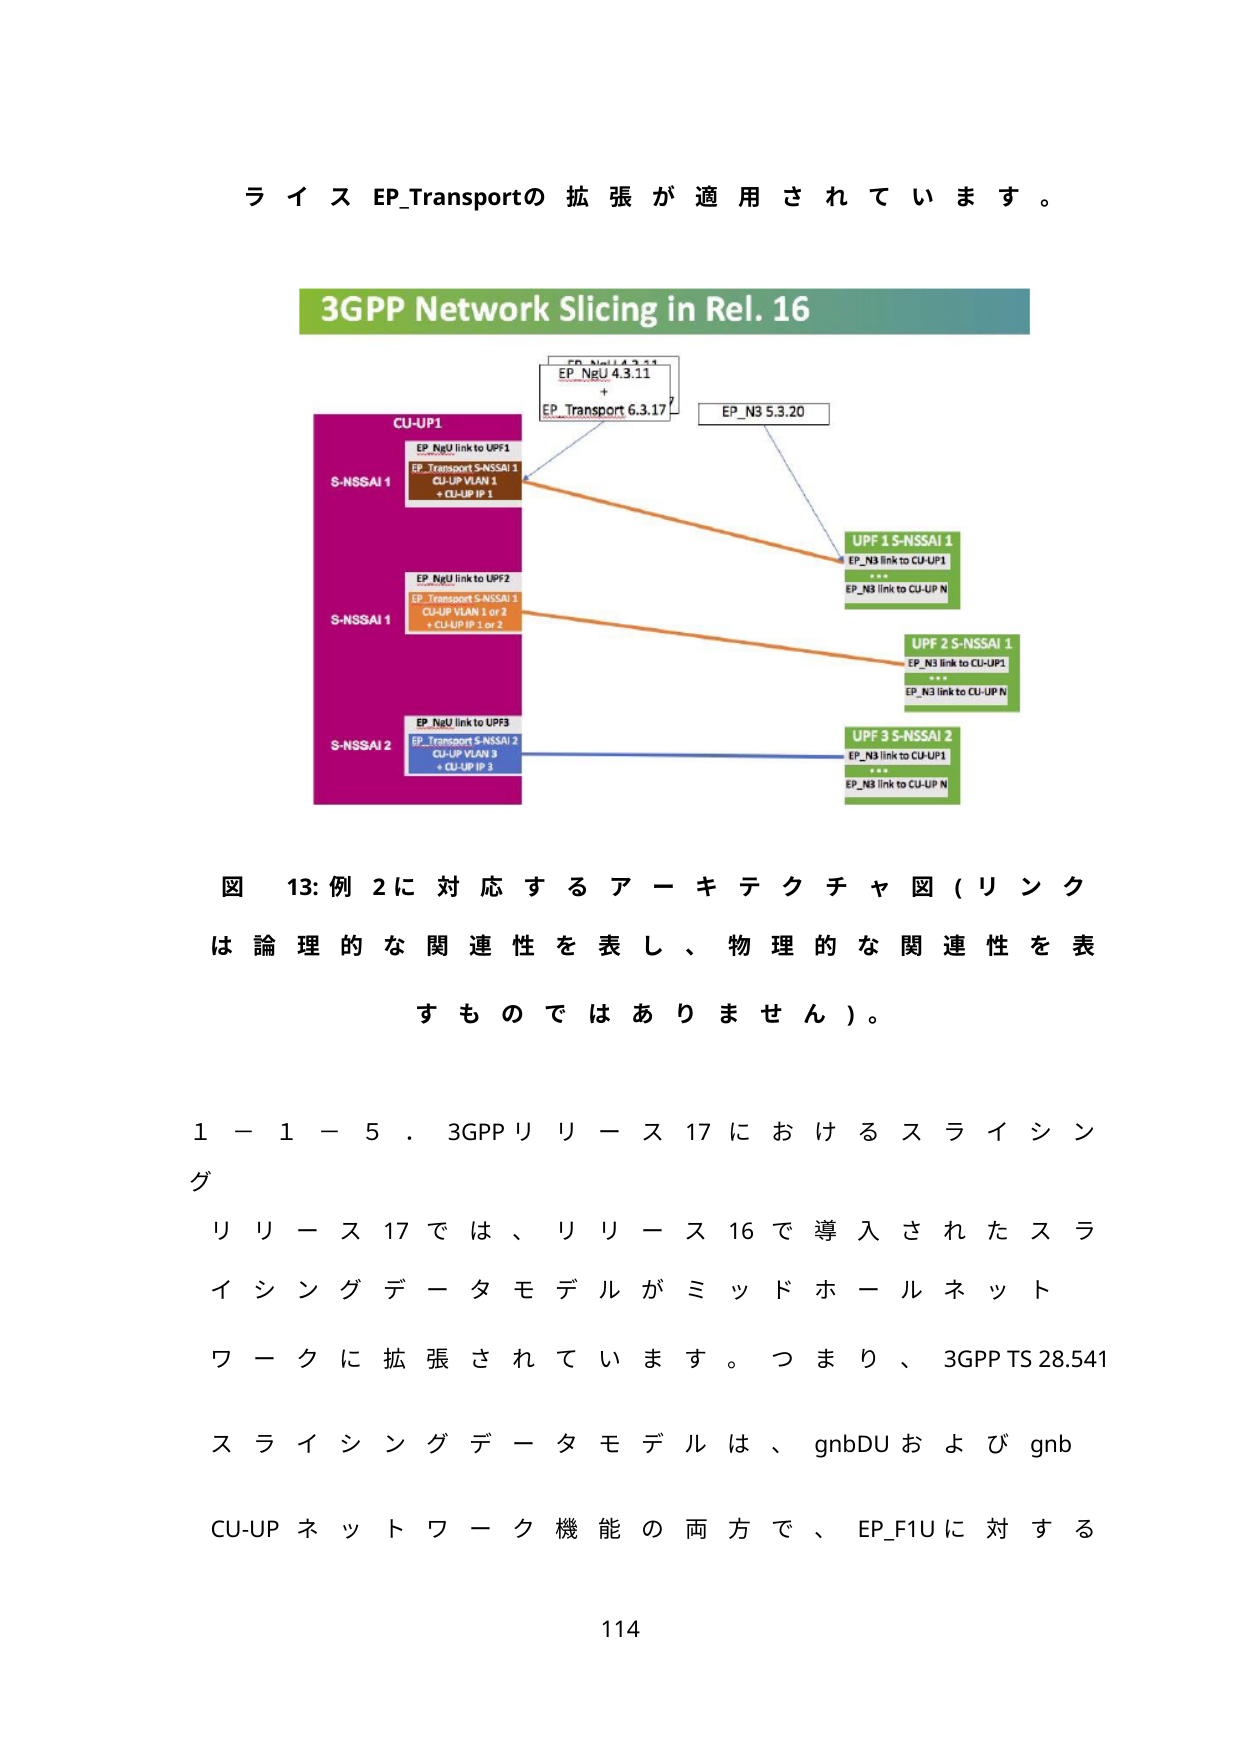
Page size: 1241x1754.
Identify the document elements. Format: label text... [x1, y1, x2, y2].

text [198, 1197, 1116, 1561]
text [198, 162, 1116, 229]
text １－１－５．3GPPリリース17におけるスライシング [168, 1097, 1116, 1197]
text 図 13:例2に対応するアーキテクチャ図(リンクは論理的な関連性を表し、物理的な関連性を表すものではありません)。 [198, 852, 1116, 1046]
picture [210, 280, 1122, 816]
